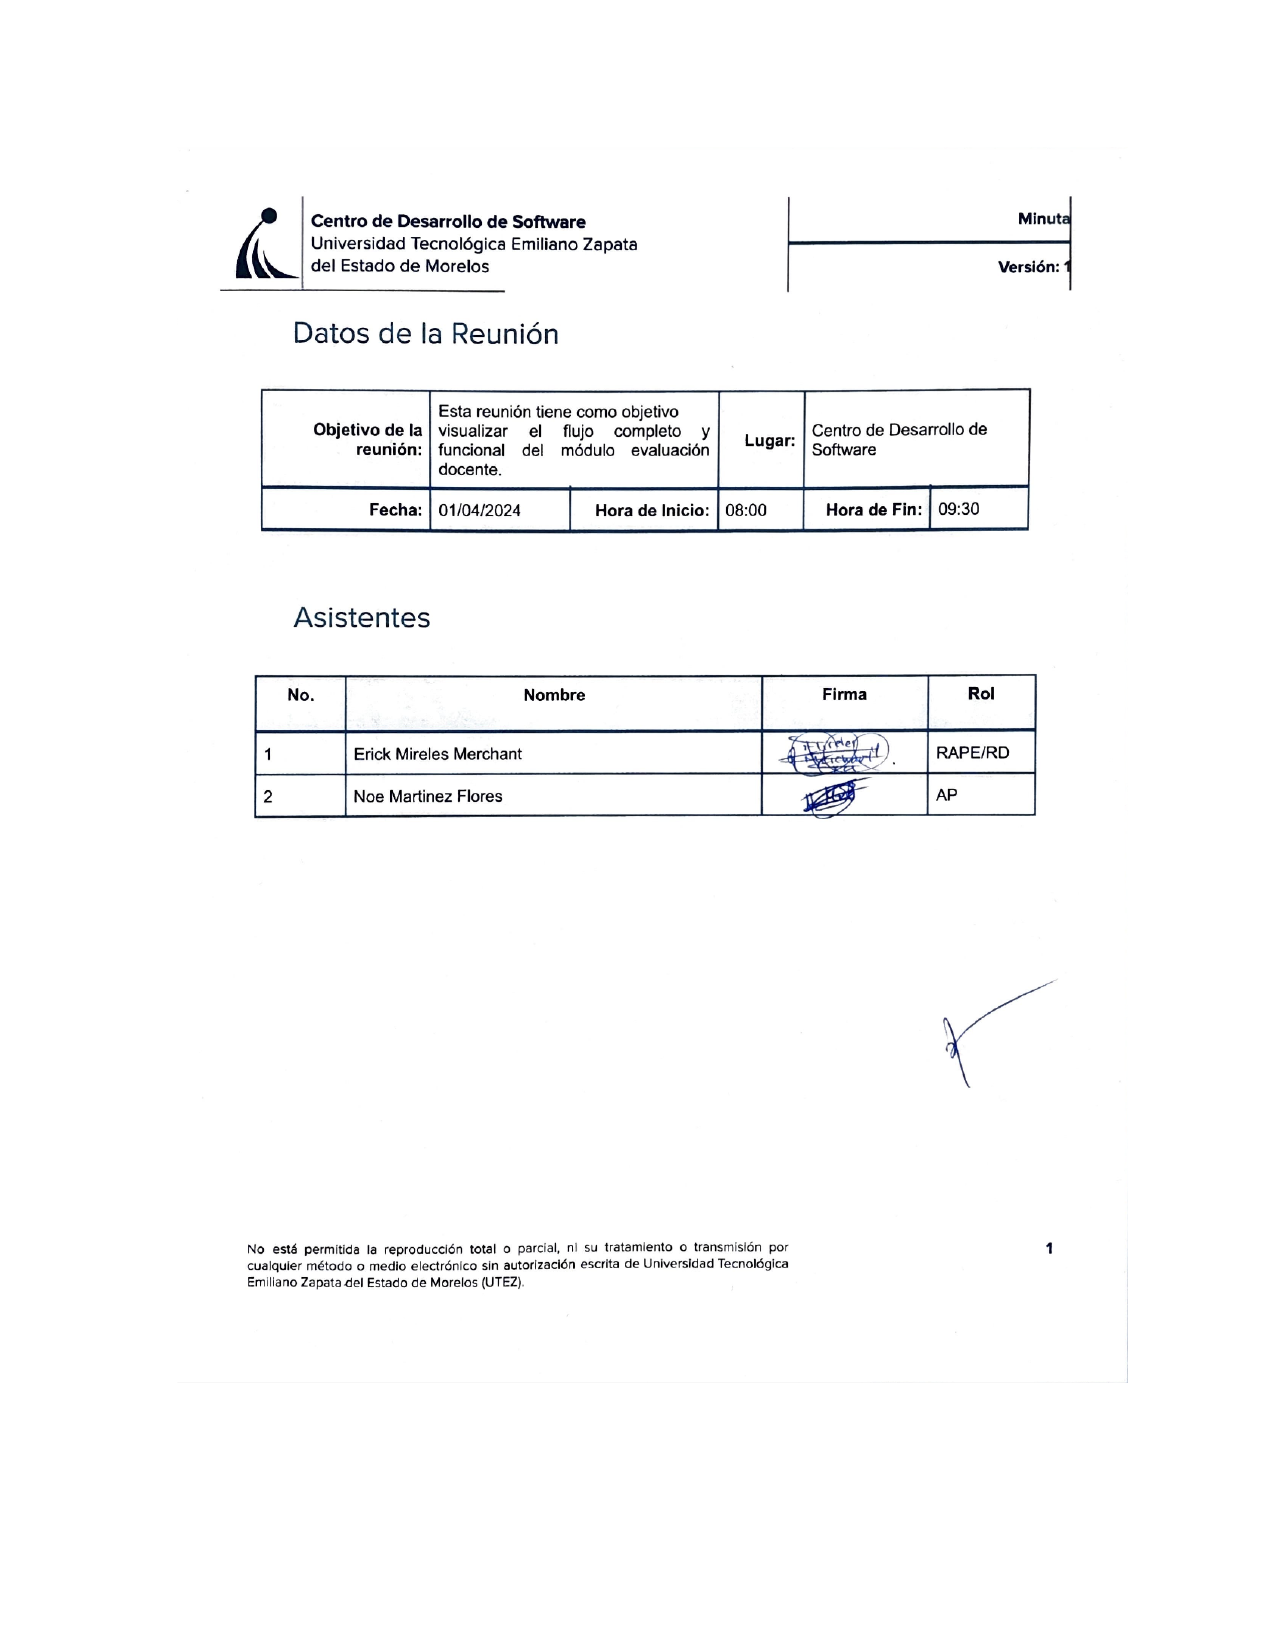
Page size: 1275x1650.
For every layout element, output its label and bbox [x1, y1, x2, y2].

picture [177, 147, 1128, 1383]
